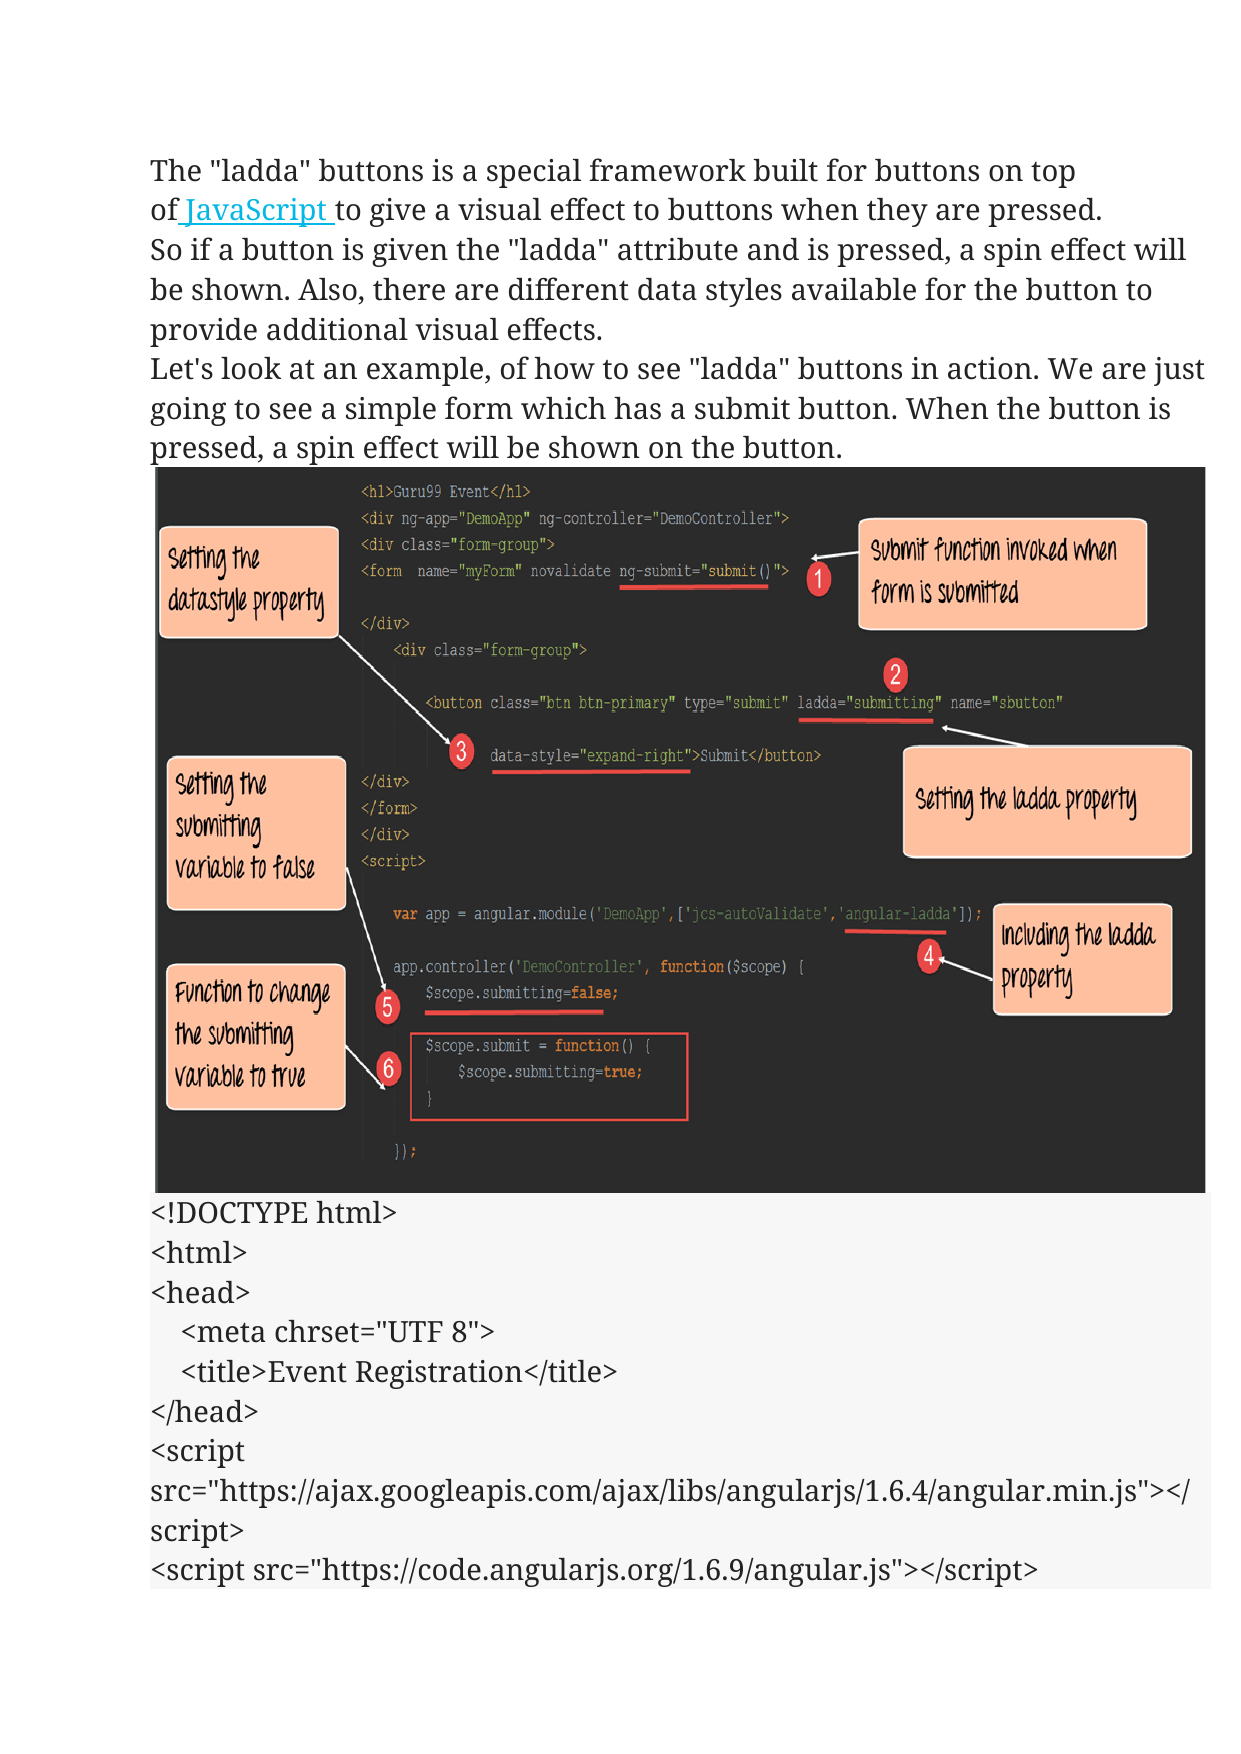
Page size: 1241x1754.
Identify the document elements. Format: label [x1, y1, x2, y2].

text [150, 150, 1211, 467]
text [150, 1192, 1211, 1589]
picture [155, 467, 1206, 1193]
